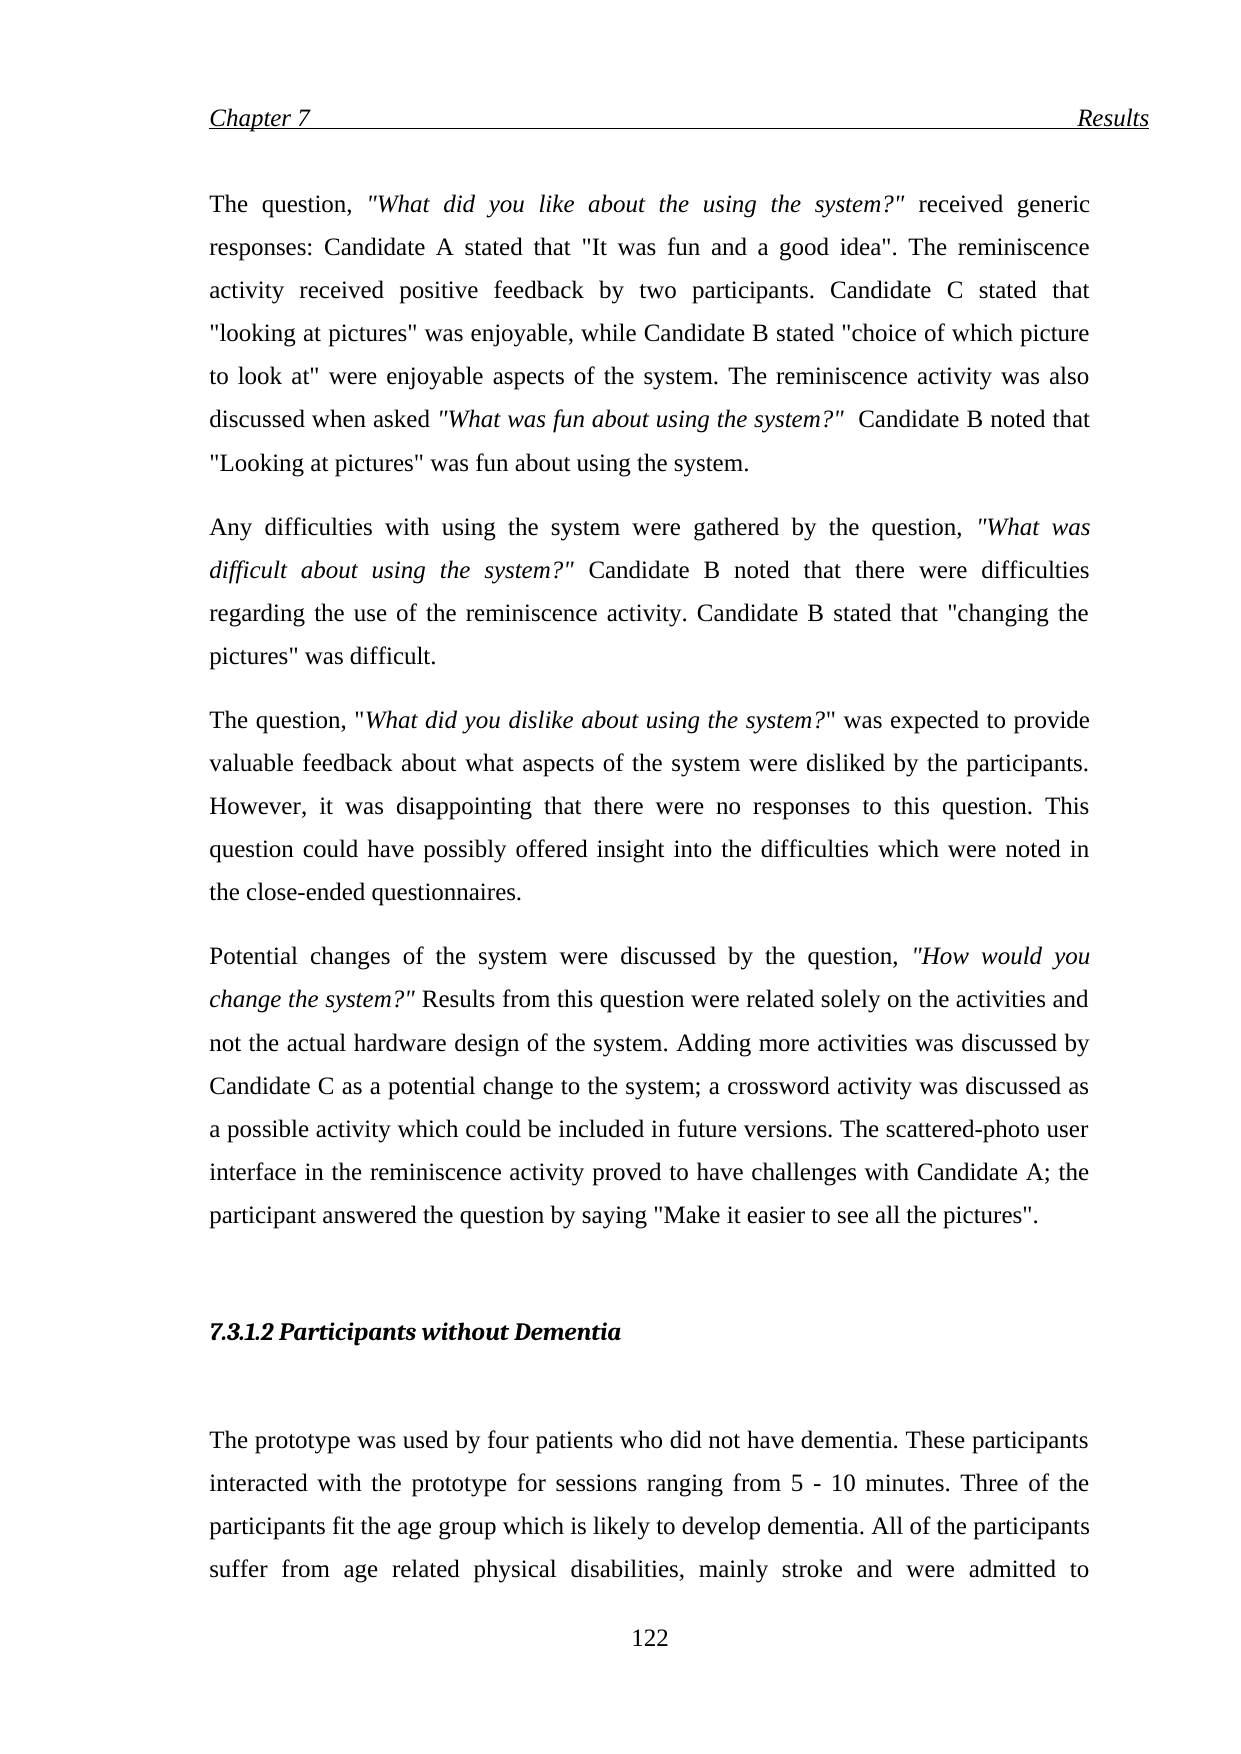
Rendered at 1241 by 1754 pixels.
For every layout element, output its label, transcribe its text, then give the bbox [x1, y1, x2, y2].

text The question, "What did you dislike about using the system?" was expected to provide valuable feedback about what aspects of the system were disliked by the participants. However, it was disappointing that there were no responses to this question. This question could have possibly offered insight into the difficulties which were noted in the close-ended questionnaires. [209, 705, 1090, 906]
subtitle 7.3.1.2 Participants without Dementia [209, 1318, 1090, 1347]
text Any difficulties with using the system were gathered by the question, "What was difficult about using the system?" Candidate B noted that there were difficulties regarding the use of the reminiscence activity. Candidate B stated that "changing the pictures" was difficult. [209, 512, 1090, 670]
text The question, "What did you like about the using the system?" received generic responses: Candidate A stated that "It was fun and a good idea". The reminiscence activity received positive feedback by two participants. Candidate C stated that "looking at pictures" was enjoyable, while Candidate B stated "choice of which picture to look at" were enjoyable aspects of the system. The reminiscence activity was also discussed when asked "What was fun about using the system?" Candidate B noted that "Looking at pictures" was fun about using the system. [209, 189, 1090, 476]
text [209, 1425, 1090, 1583]
text Potential changes of the system were discussed by the question, "How would you change the system?" Results from this question were related solely on the activities and not the actual hardware design of the system. Adding more activities was discussed by Candidate C as a potential change to the system; a crossword activity was discussed as a possible activity which could be included in future versions. The scattered-photo user interface in the reminiscence activity proved to have challenges with Candidate A; the participant answered the question by saying "Make it easier to see all the pictures". [209, 941, 1090, 1229]
